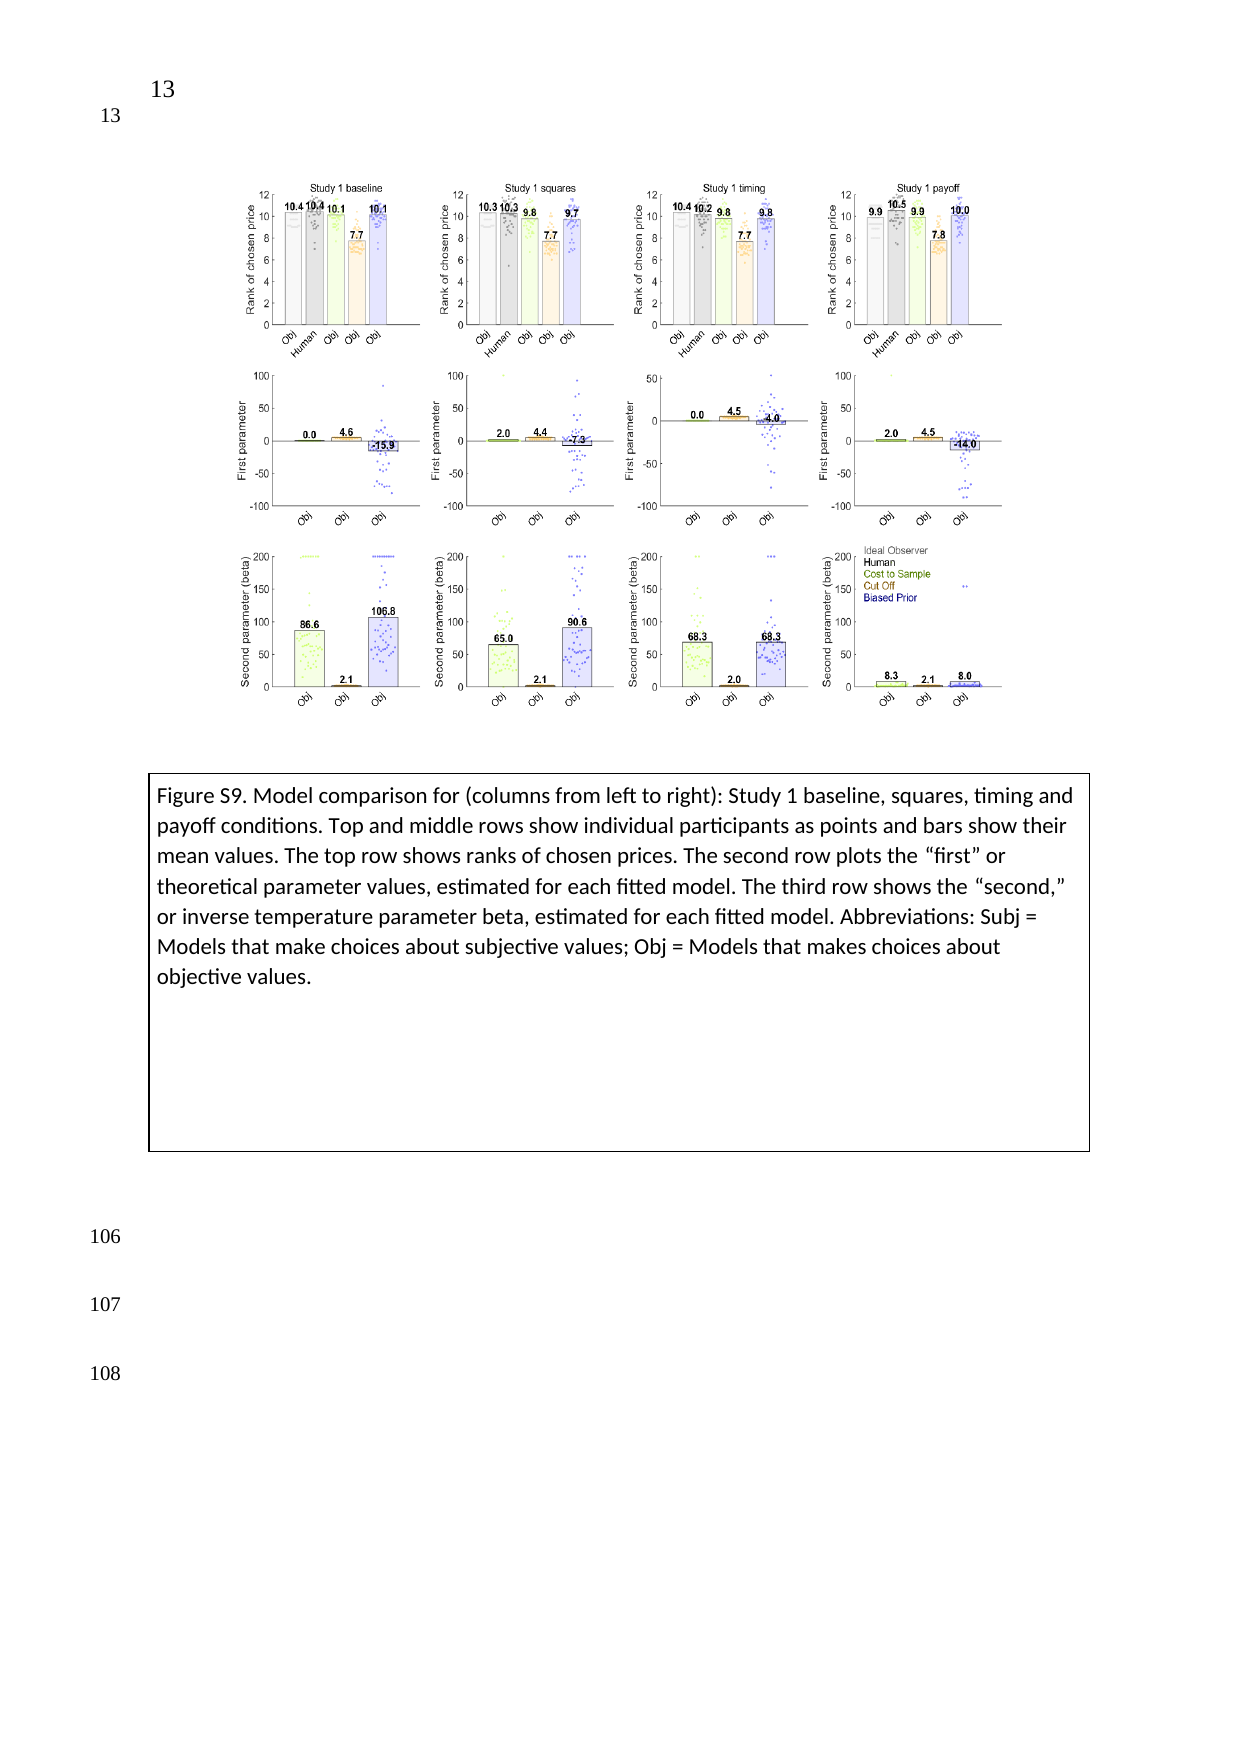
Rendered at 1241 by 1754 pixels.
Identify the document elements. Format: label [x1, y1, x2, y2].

picture [150, 150, 1091, 753]
